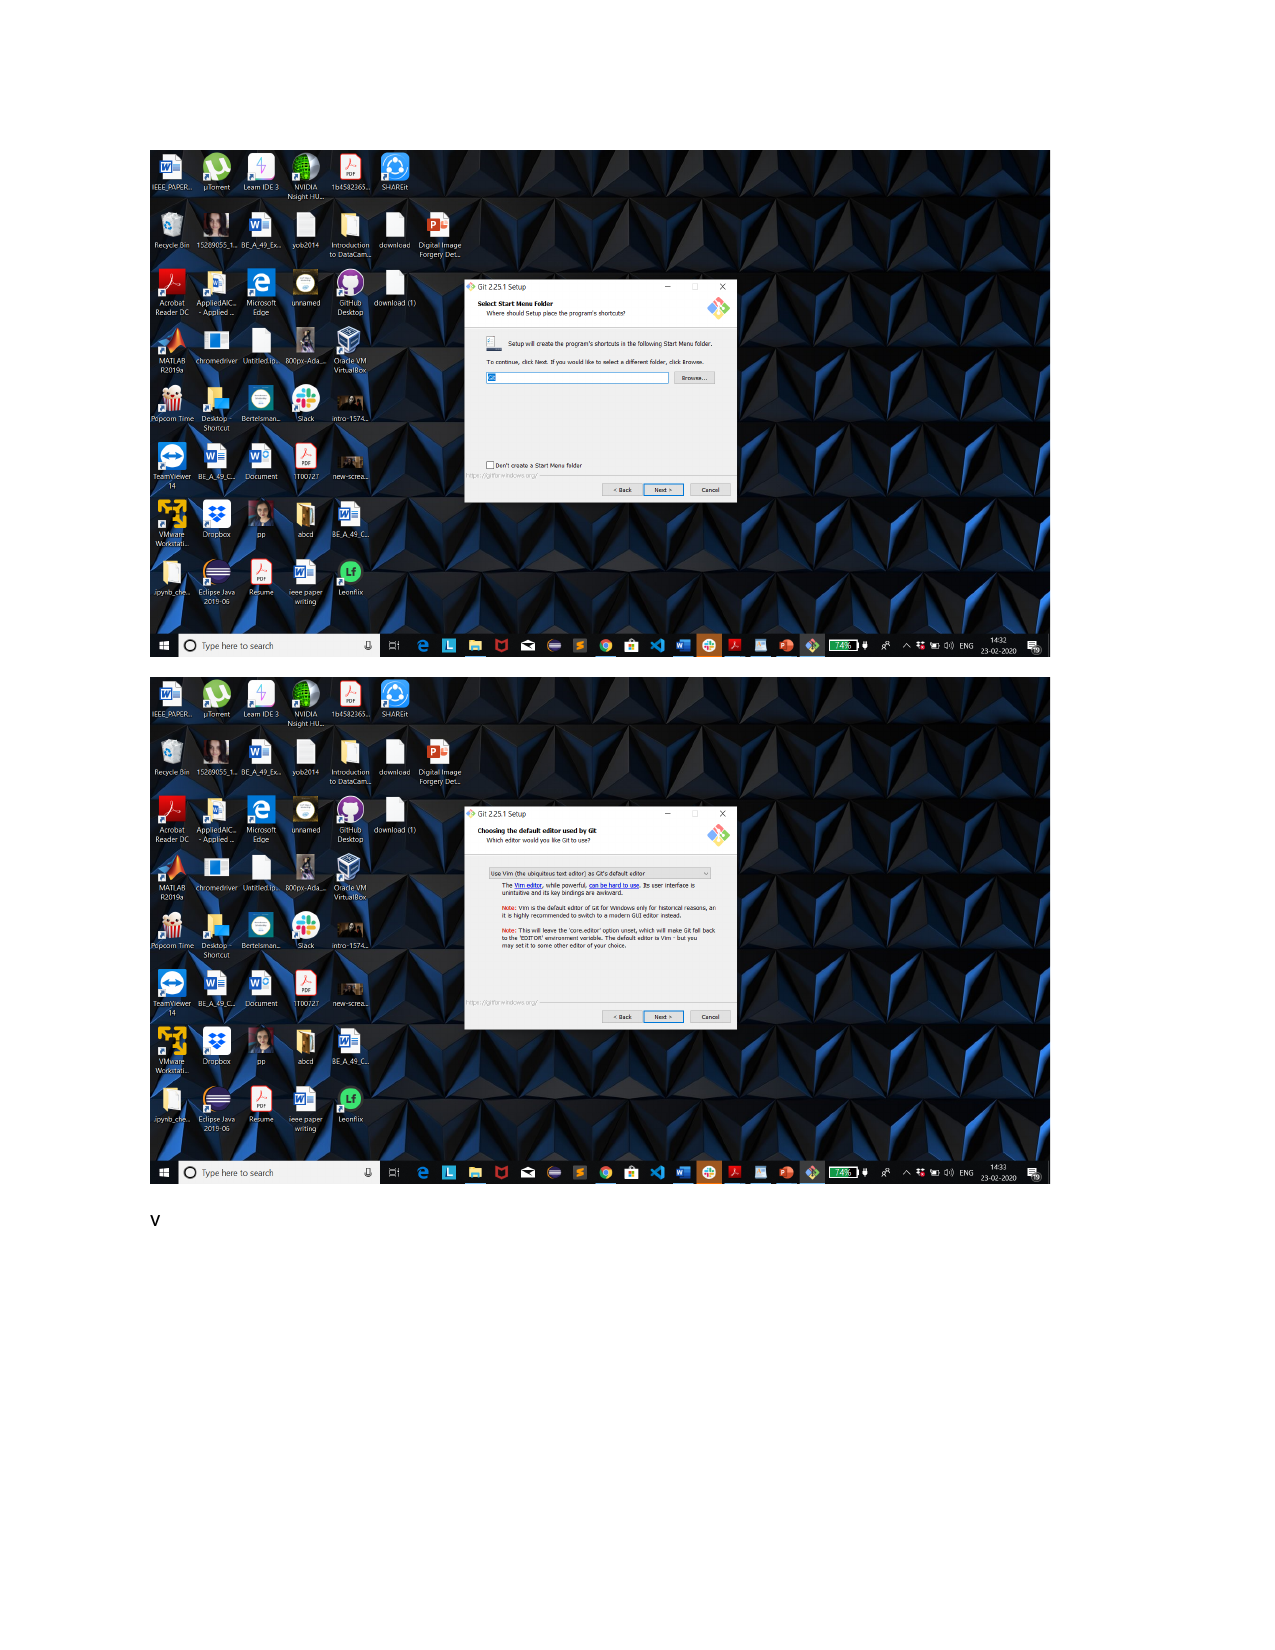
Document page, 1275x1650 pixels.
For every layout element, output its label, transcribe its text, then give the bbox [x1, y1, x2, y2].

picture [150, 677, 1050, 1184]
picture [150, 150, 1050, 657]
text v [150, 1204, 1125, 1232]
